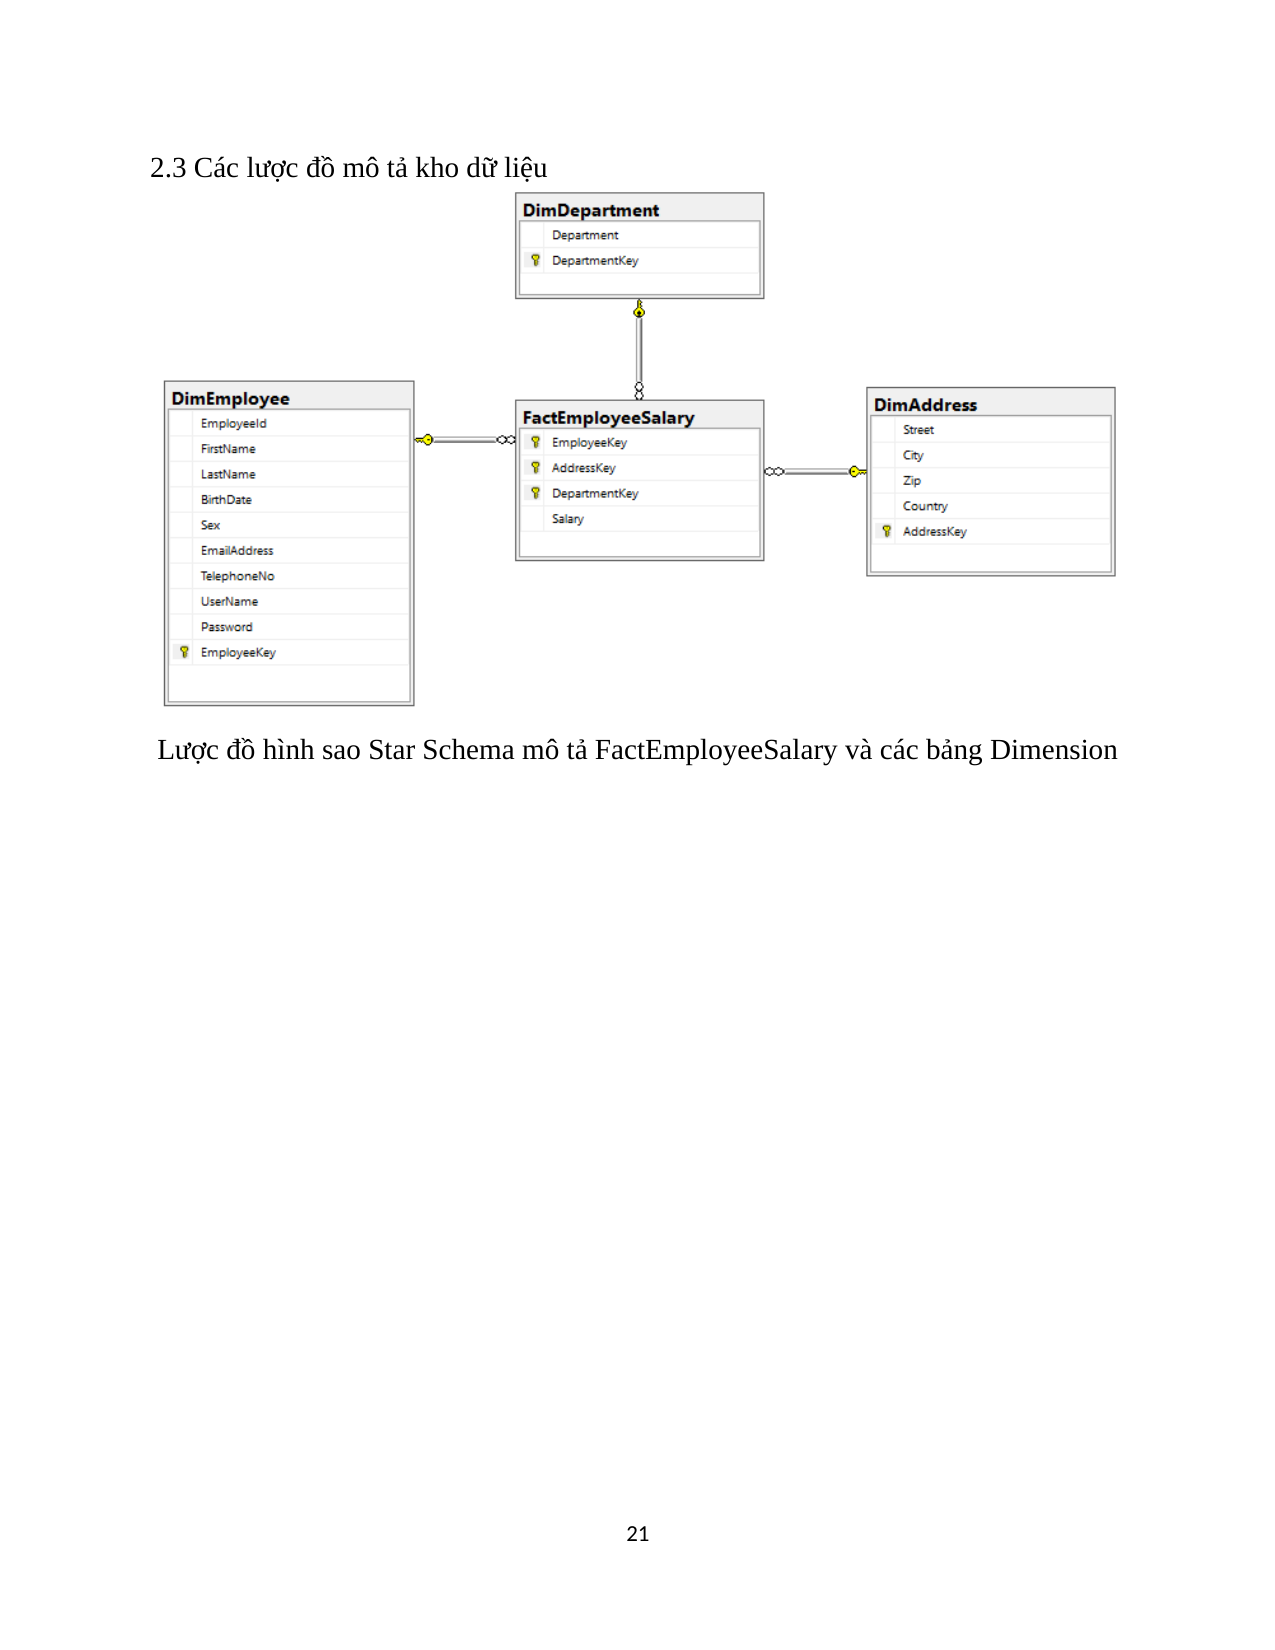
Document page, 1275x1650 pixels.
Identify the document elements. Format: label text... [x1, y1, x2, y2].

subtitle 2.3 Các lược đồ mô tả kho dữ liệu [150, 150, 1125, 183]
text Lược đồ hình sao Star Schema mô tả FactEmployeeSalary và các bảng Dimension [150, 732, 1125, 766]
picture [150, 186, 1125, 714]
